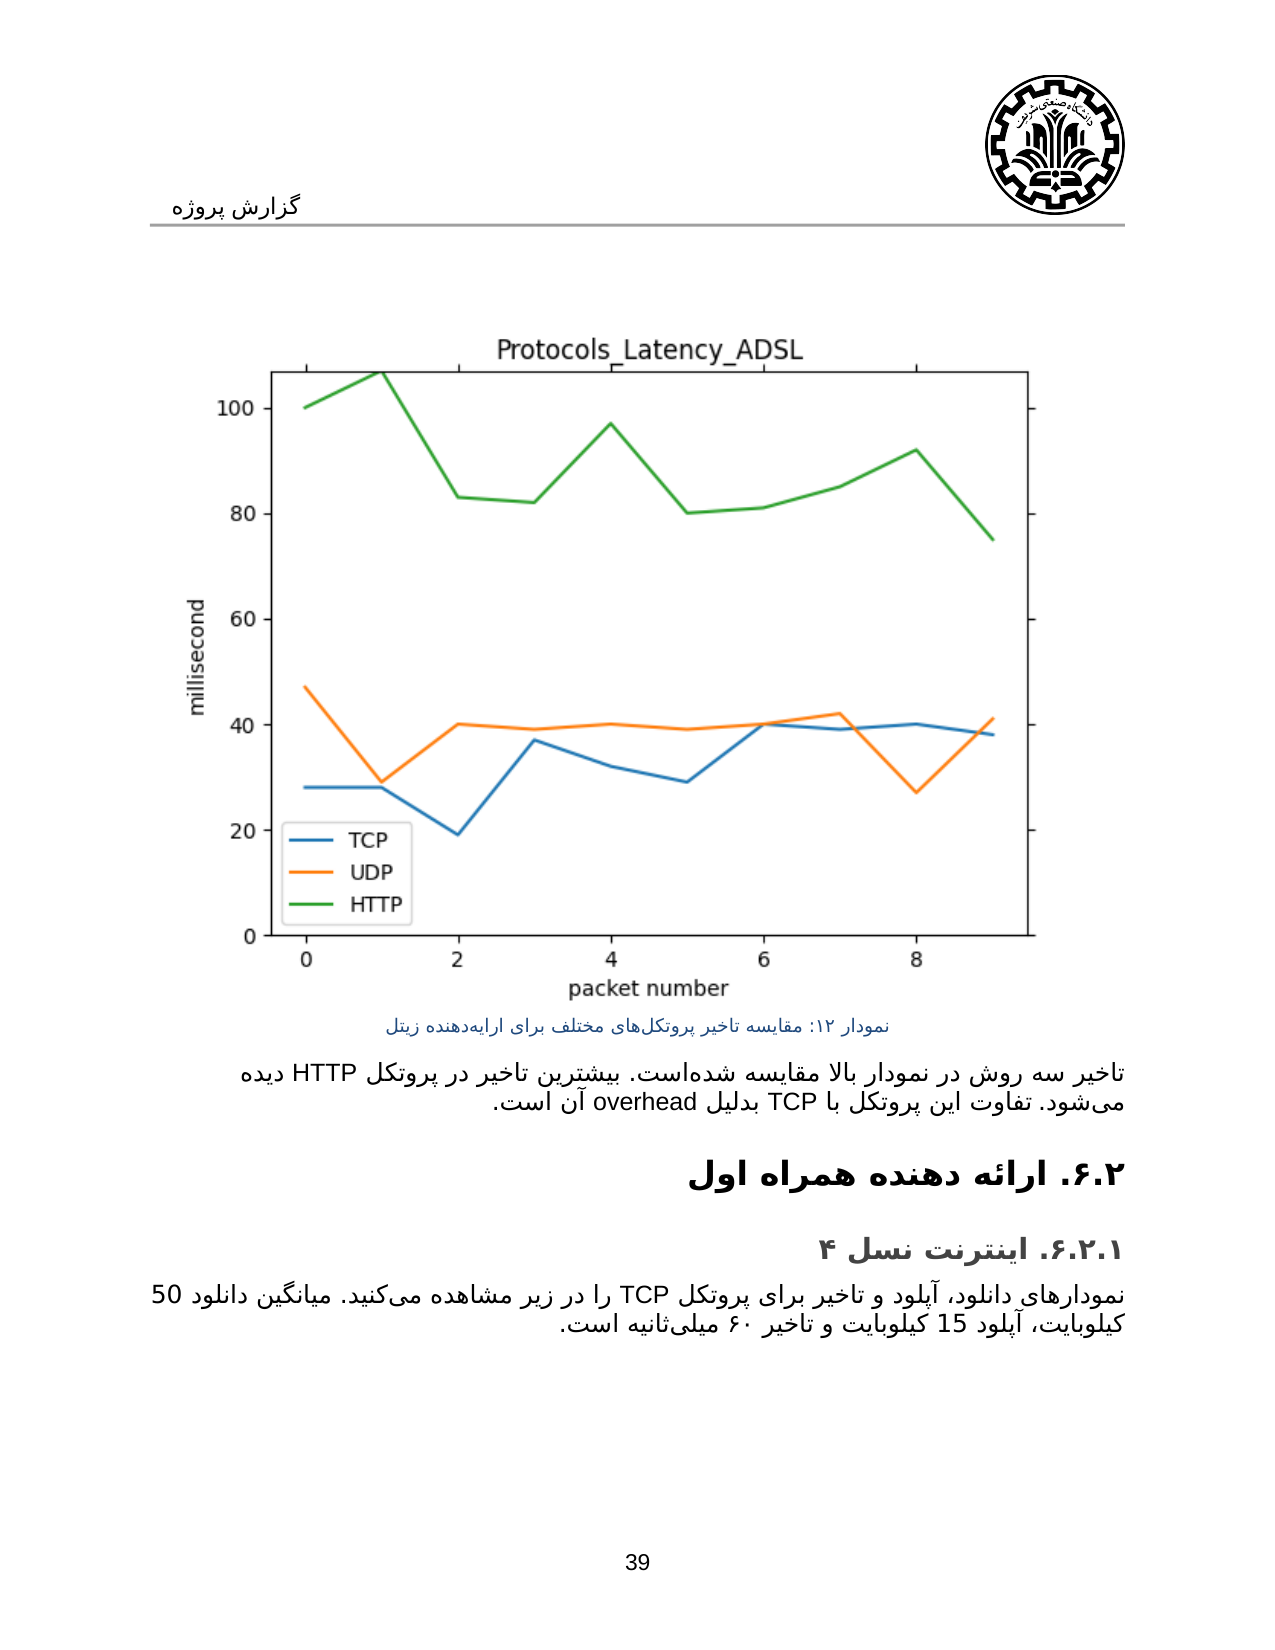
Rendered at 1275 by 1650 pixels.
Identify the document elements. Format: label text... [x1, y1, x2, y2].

subtitle ۶.۲. ارائه دهنده همراه اول [150, 1154, 1125, 1193]
text تاخیر سه روش در نمودار بالا مقایسه شده‌است. بیشترین تاخیر در پروتکل HTTP دیده می‌شود. تفاوت این پروتکل با TCP بدلیل overhead آن است. [150, 1058, 1125, 1117]
subtitle ۶.۲.۱. اینترنت نسل ۴ [150, 1232, 1125, 1266]
text نمودار‌های دانلود، آپلود و تاخیر برای پروتکل TCP را در زیر مشاهده می‌کنید. میانگین دانلود 50 کیلوبایت، آپلود 15 کیلوبایت و تاخیر ۶۰ میلی‌ثانیه است. [150, 1280, 1125, 1338]
picture [150, 283, 1125, 1016]
text نمودار ۱۲: مقایسه تاخیر پروتکل‌های مختلف برای ارایه‌دهنده زیتل [150, 1016, 1125, 1037]
picture [985, 75, 1125, 215]
